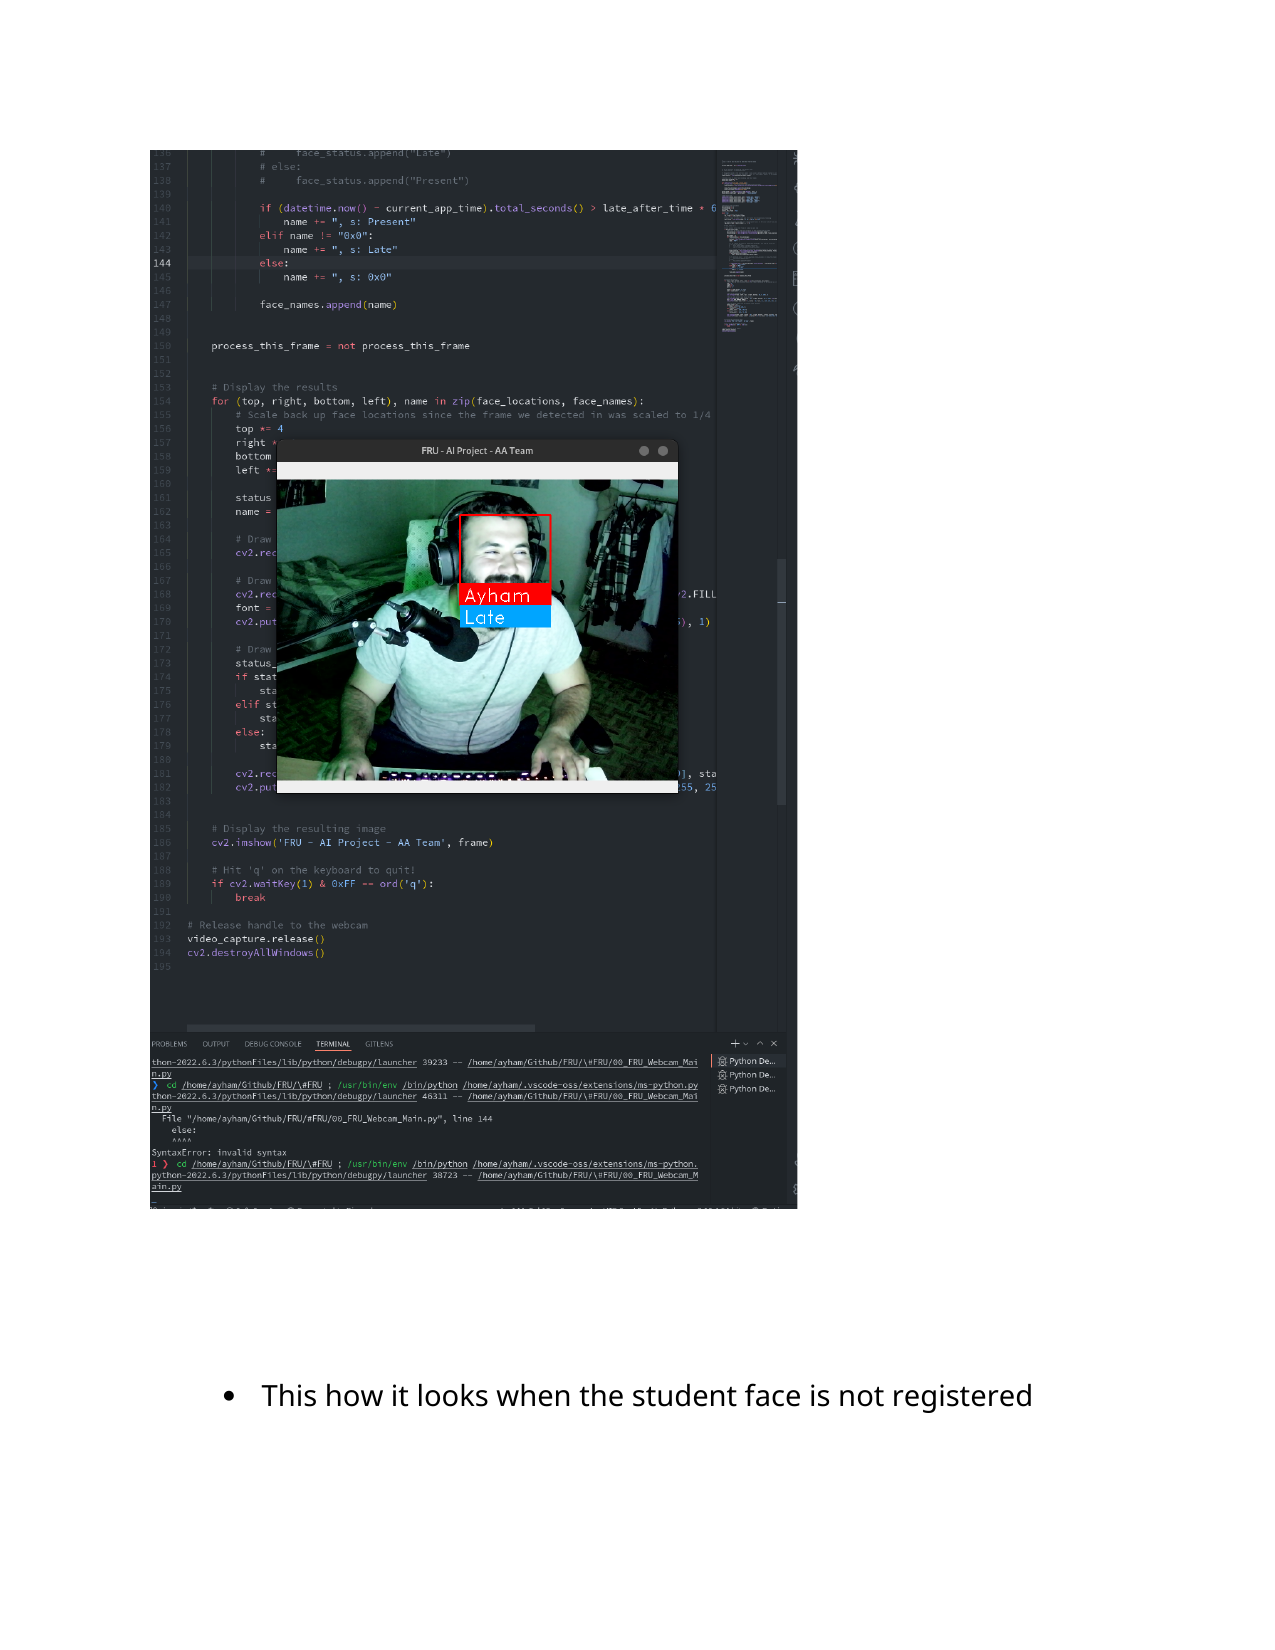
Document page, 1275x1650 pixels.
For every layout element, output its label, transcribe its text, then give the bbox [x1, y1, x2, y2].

list This how it looks when the student face is not registered [224, 1375, 1125, 1415]
picture [150, 150, 798, 1209]
